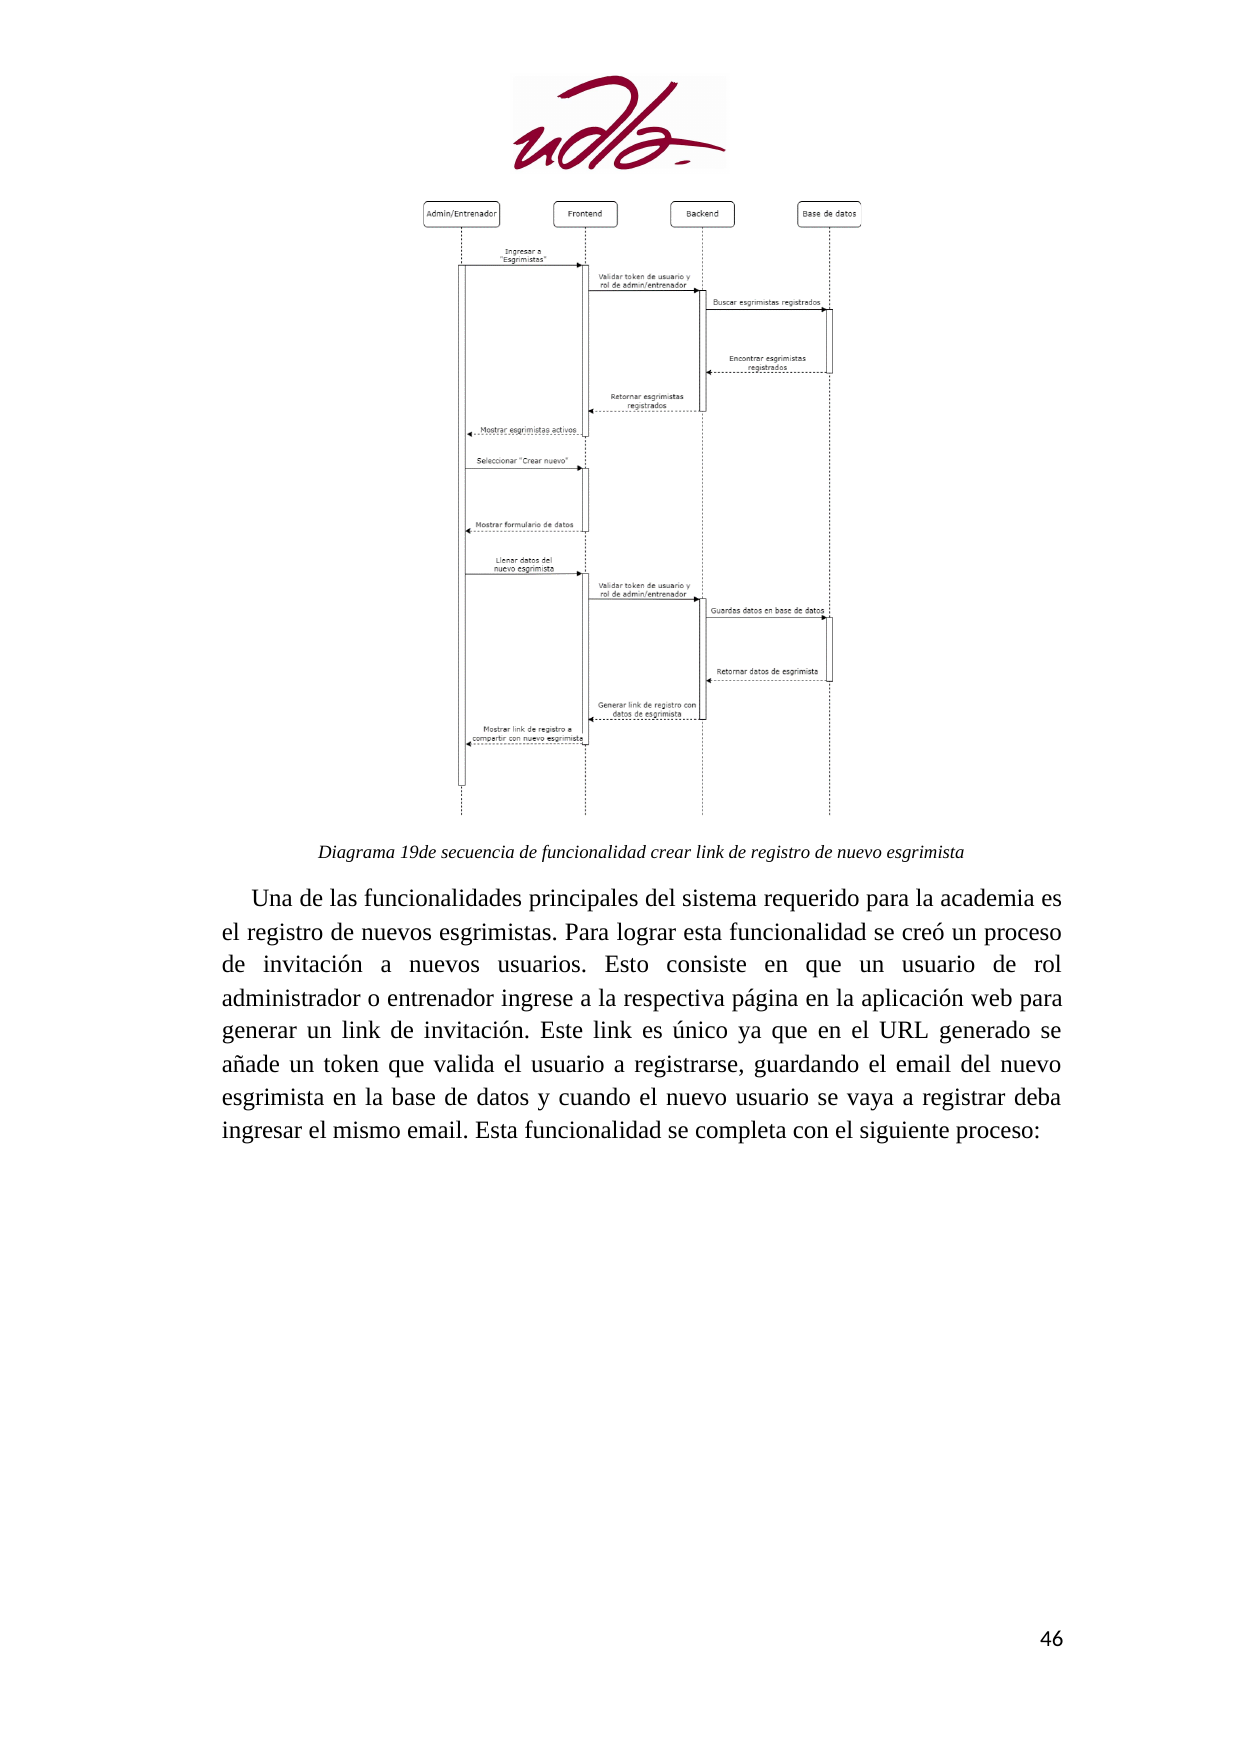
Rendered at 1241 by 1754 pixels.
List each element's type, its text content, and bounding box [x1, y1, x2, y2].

text Una de las funcionalidades principales del sistema requerido para la academia es el registro de nuevos esgrimistas. Para lograr esta funcionalidad se creó un proceso de invitación a nuevos usuarios. Esto consiste en que un usuario de rol administrador o entrenador ingrese a la respectiva página en la aplicación web para generar un link de invitación. Este link es único ya que en el URL generado se añade un token que valida el usuario a registrarse, guardando el email del nuevo esgrimista en la base de datos y cuando el nuevo usuario se vaya a registrar deba ingresar el mismo email. Esta funcionalidad se completa con el siguiente proceso: [222, 883, 1063, 1143]
text Diagrama 19de secuencia de funcionalidad crear link de registro de nuevo esgrimista [222, 841, 1063, 863]
picture [509, 73, 731, 174]
picture [423, 201, 862, 817]
